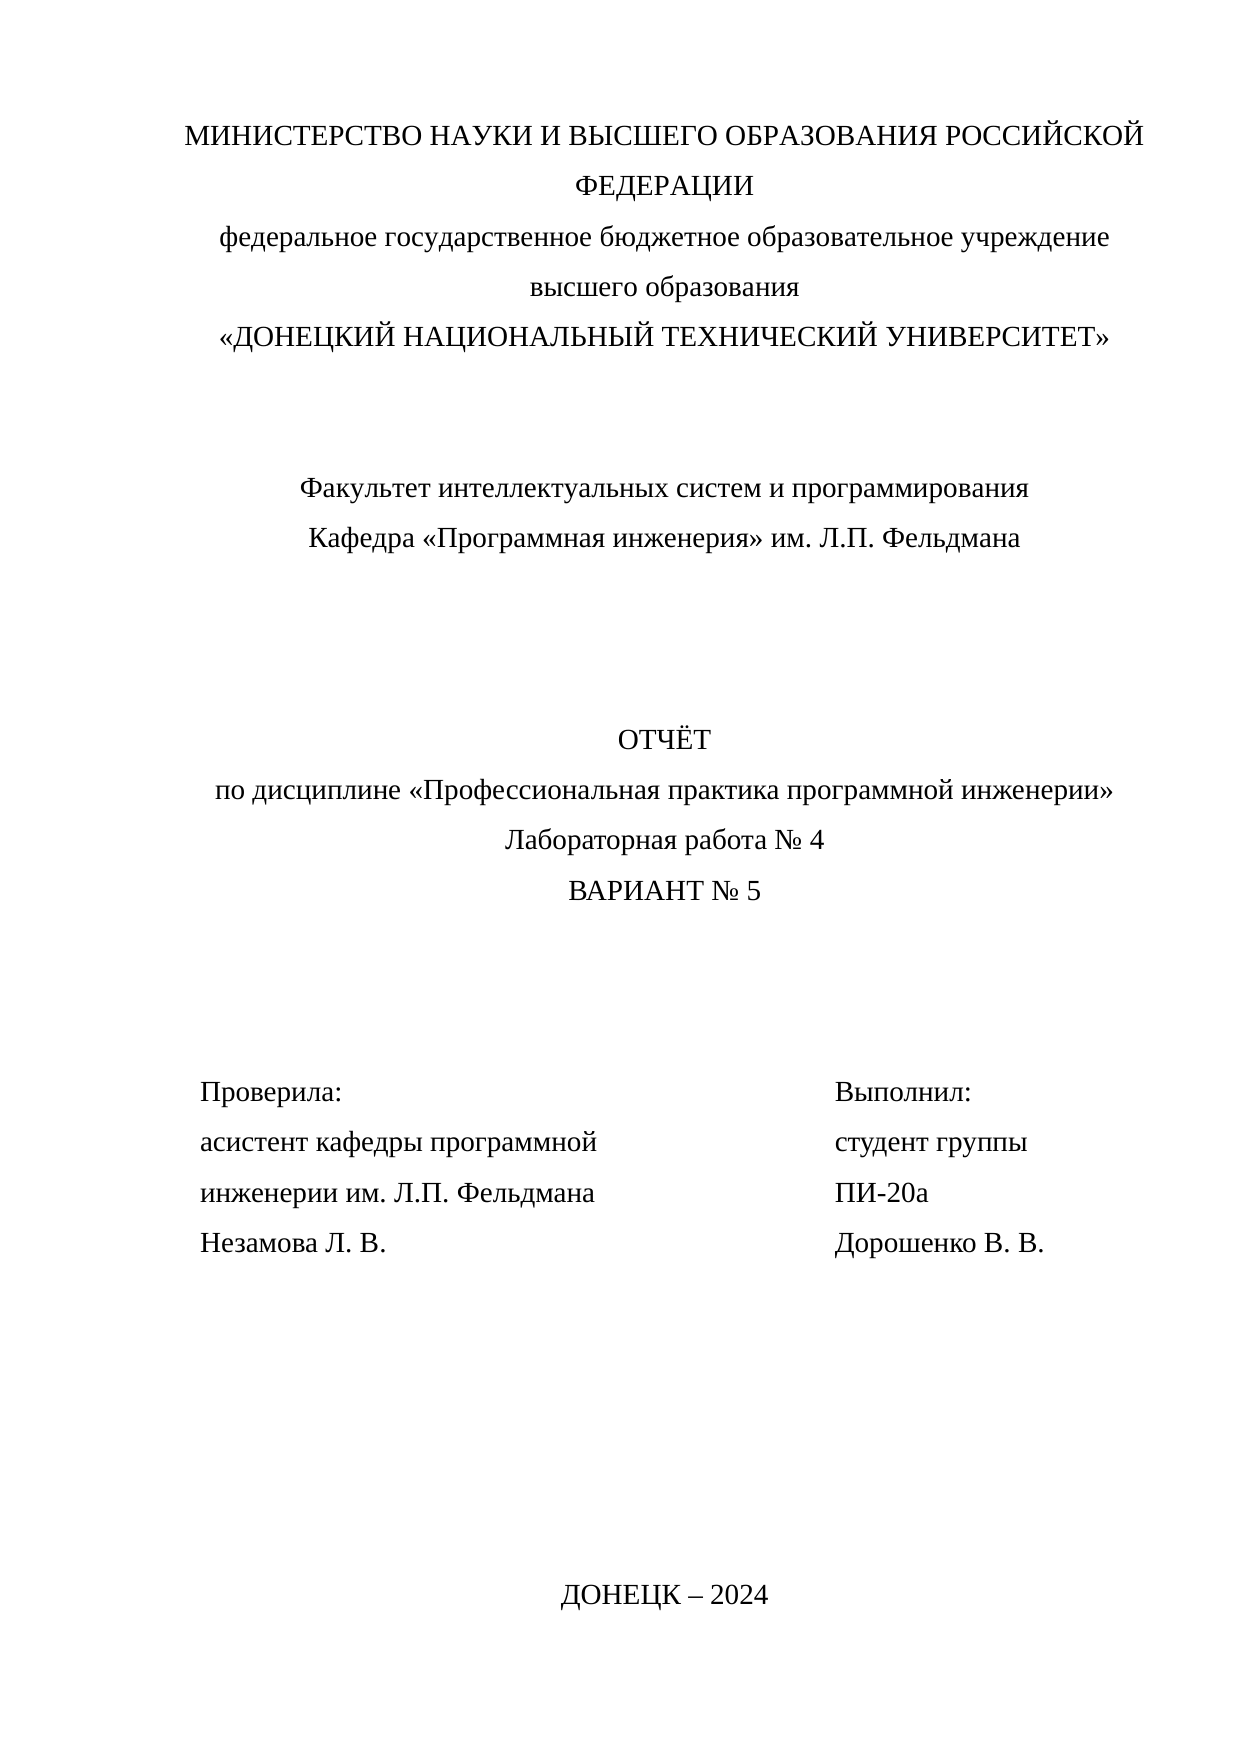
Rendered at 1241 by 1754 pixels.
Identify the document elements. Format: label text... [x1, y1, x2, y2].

text по дисциплине «Профессиональная практика программной инженерии» [177, 772, 1152, 806]
text Кафедра «Программная инженерия» им. Л.П. Фельдмана [177, 521, 1152, 554]
text Факультет интеллектуальных систем и программирования [177, 470, 1152, 504]
text ВАРИАНТ № 5 [177, 873, 1152, 906]
text Лабораторная работа № 4 [177, 822, 1152, 856]
text ДОНЕЦК – 2024 [177, 1577, 1152, 1611]
text МИНИСТЕРСТВО НАУКИ И ВЫСШЕГО ОБРАЗОВАНИЯ РОССИЙСКОЙ ФЕДЕРАЦИИ [177, 118, 1152, 202]
text «ДОНЕЦКИЙ НАЦИОНАЛЬНЫЙ ТЕХНИЧЕСКИЙ УНИВЕРСИТЕТ» [177, 319, 1152, 353]
text федеральное государственное бюджетное образовательное учреждение высшего образования [177, 219, 1152, 303]
table_header Выполнил: студент группы ПИ-20а Дорошенко В. В. [823, 1074, 1177, 1326]
text ОТЧЁТ [177, 722, 1152, 755]
table_header Проверила: асистент кафедры программной инженерии им. Л.П. Фельдмана Незамова Л. В. [189, 1074, 823, 1326]
